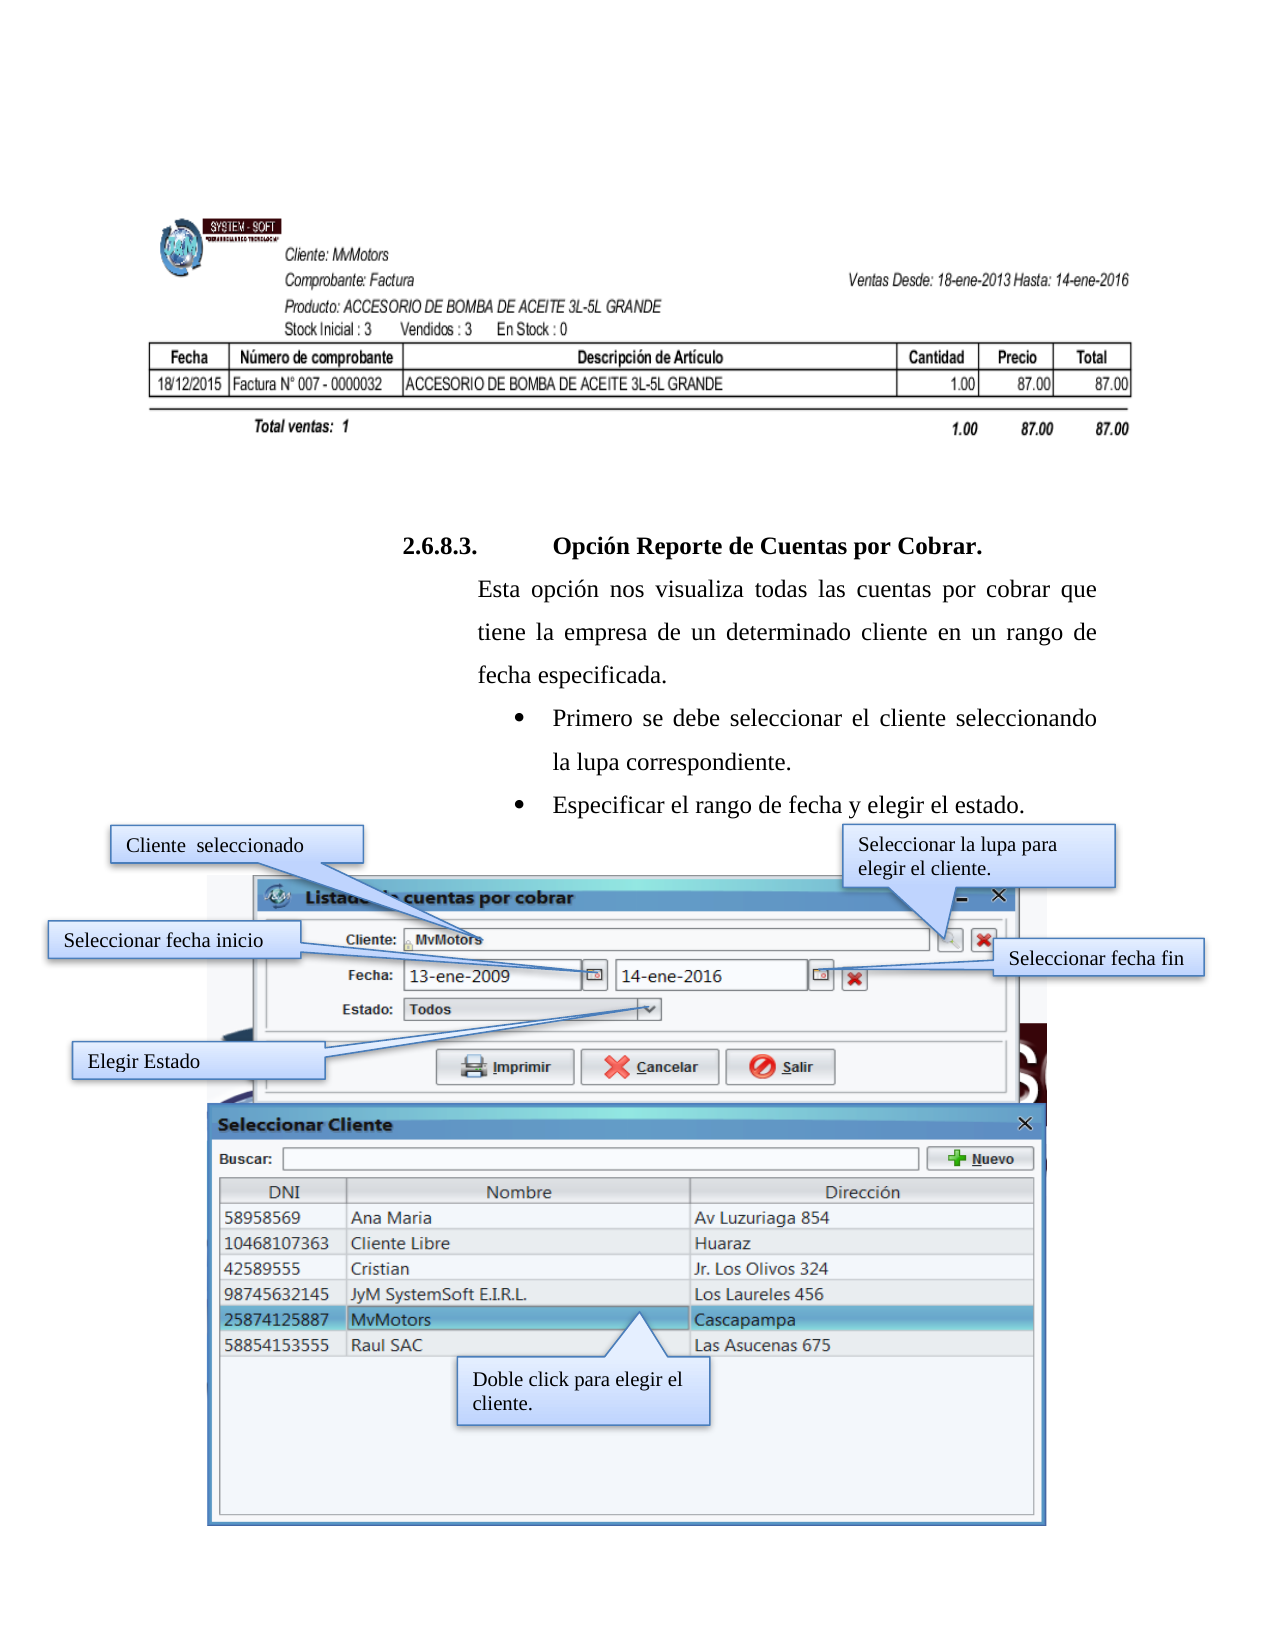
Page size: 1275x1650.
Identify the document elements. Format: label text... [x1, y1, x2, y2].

list Primero se debe seleccionar el cliente seleccionando la lupa correspondiente. [515, 703, 1098, 775]
picture [132, 200, 1158, 453]
picture [206, 875, 1047, 1526]
list Especificar el rango de fecha y elegir el estado. [515, 790, 1098, 818]
list Opción Reporte de Cuentas por Cobrar. [402, 531, 1098, 560]
list Esta opción nos visualiza todas las cuentas por cobrar que tiene la empresa de un determinado cliente en un rango de fecha especificada. [477, 574, 1098, 689]
